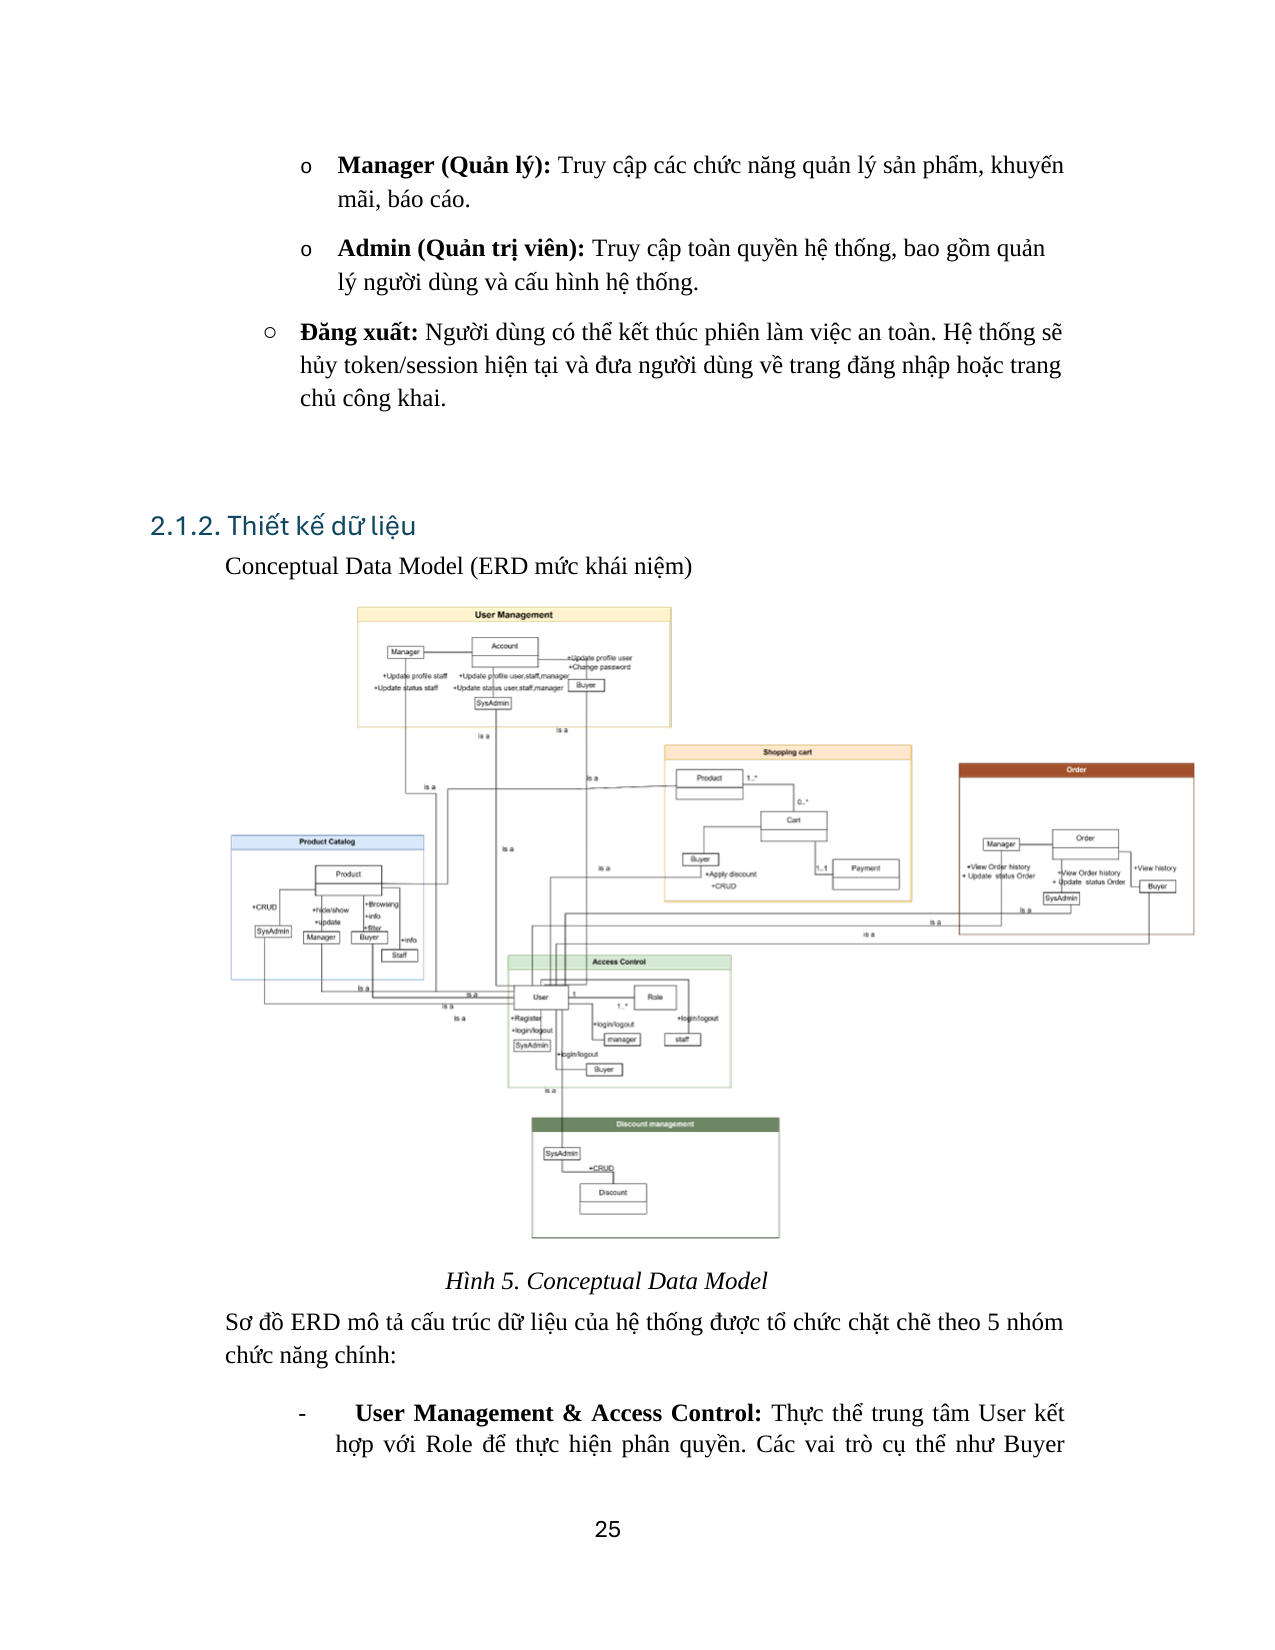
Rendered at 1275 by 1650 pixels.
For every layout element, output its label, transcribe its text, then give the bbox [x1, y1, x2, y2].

picture [225, 601, 1200, 1245]
text o Admin (Quản trị viên): Truy cập toàn quyền hệ thống, bao gồm quản lý người dùng và cấu hình hệ thống. [300, 233, 1065, 296]
text Conceptual Data Model (ERD mức khái niệm) [225, 551, 1065, 580]
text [298, 1398, 1065, 1458]
text Hình 5. Conceptual Data Model [150, 1266, 1065, 1295]
list Đăng xuất: Người dùng có thể kết thúc phiên làm việc an toàn. Hệ thống sẽ hủy token/session hiện tại và đưa người dùng về trang đăng nhập hoặc trang chủ công khai. [262, 317, 1065, 412]
text Sơ đồ ERD mô tả cấu trúc dữ liệu của hệ thống được tổ chức chặt chẽ theo 5 nhóm chức năng chính: [225, 1307, 1065, 1369]
text o Manager (Quản lý): Truy cập các chức năng quản lý sản phẩm, khuyến mãi, báo cáo. [300, 150, 1065, 213]
subtitle 2.1.2. Thiết kế dữ liệu [150, 507, 1065, 543]
